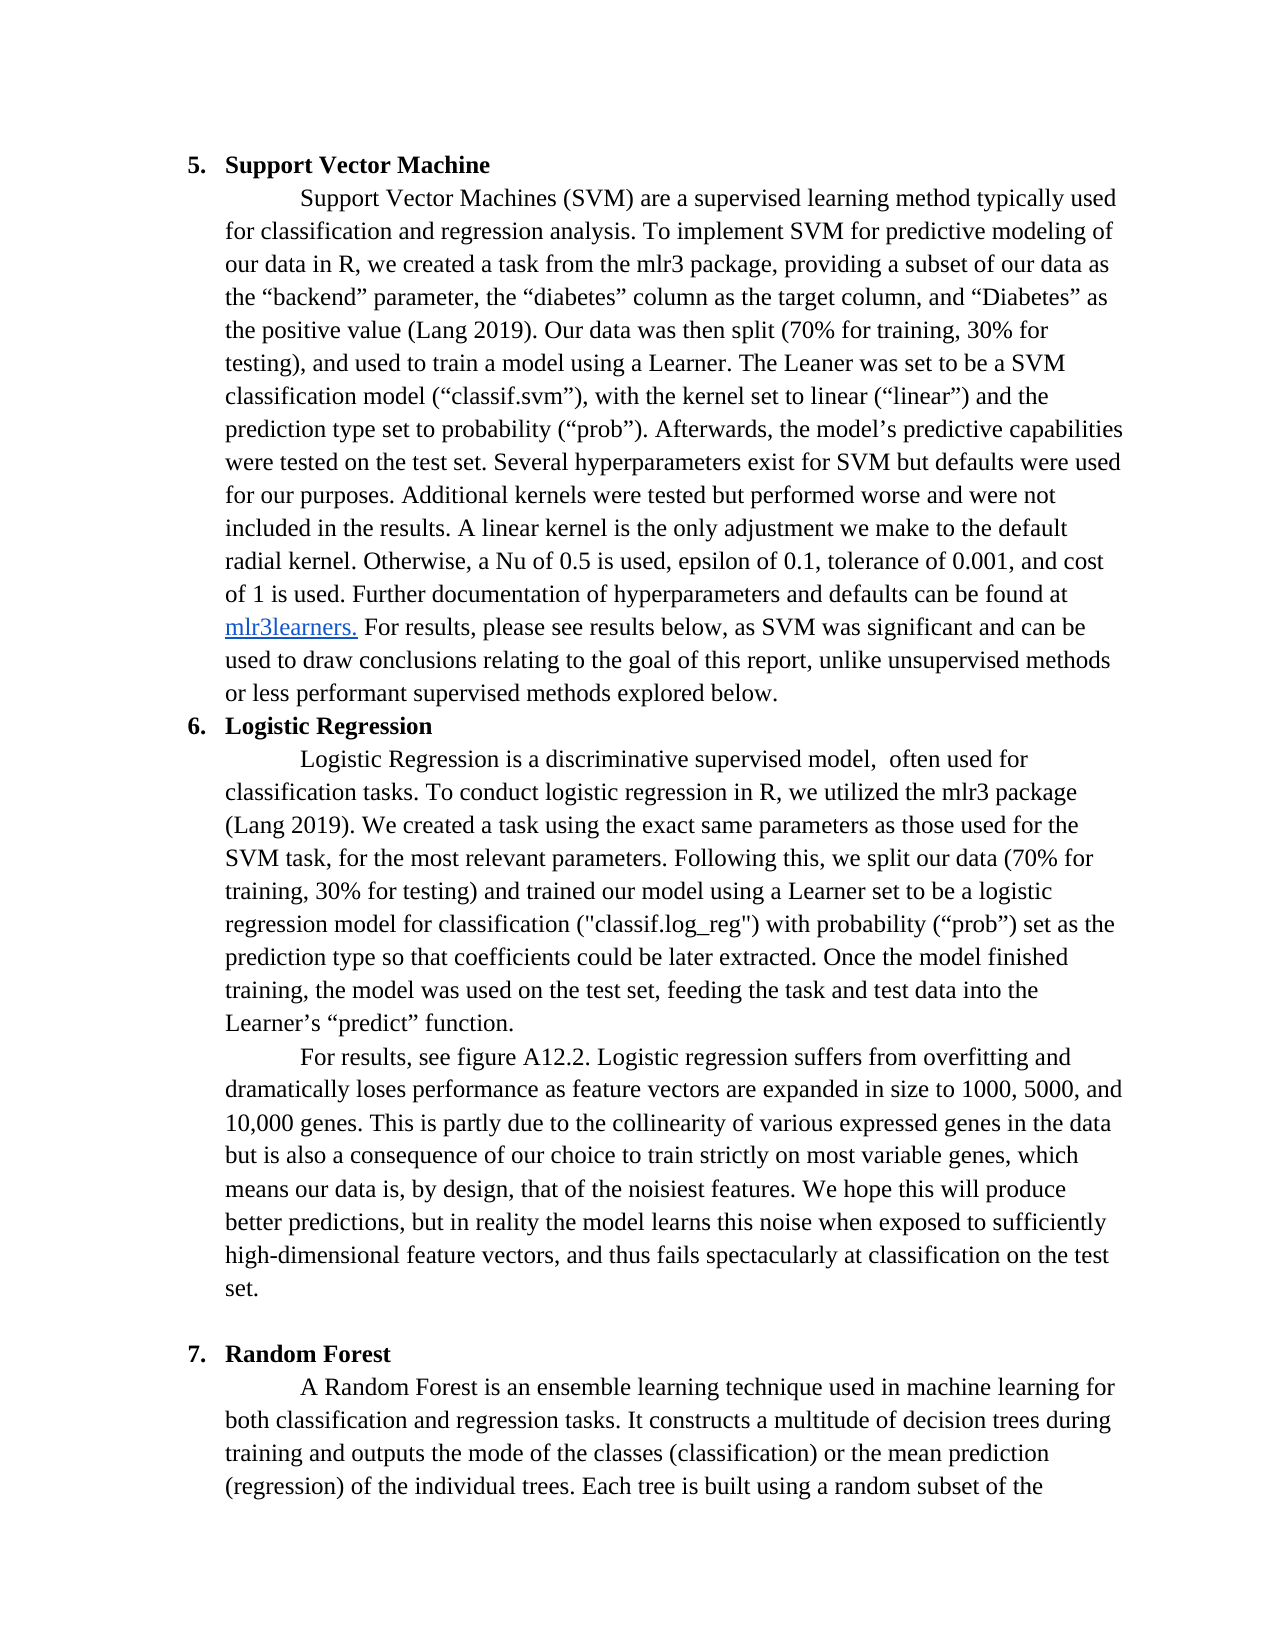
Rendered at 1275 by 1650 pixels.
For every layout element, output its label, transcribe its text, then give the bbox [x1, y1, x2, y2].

text For results, see figure A12.2. Logistic regression suffers from overfitting and dramatically loses performance as feature vectors are expanded in size to 1000, 5000, and 10,000 genes. This is partly due to the collinearity of various expressed genes in the data but is also a consequence of our choice to train strictly on most variable genes, which means our data is, by design, that of the noisiest features. We hope this will produce better predictions, but in reality the model learns this noise when exposed to sufficiently high-dimensional feature vectors, and thus fails spectacularly at classification on the test set. [225, 1042, 1125, 1301]
list Random Forest [187, 1339, 1125, 1367]
list Logistic Regression [187, 711, 1125, 740]
text Support Vector Machines (SVM) are a supervised learning method typically used for classification and regression analysis. To implement SVM for predictive modeling of our data in R, we created a task from the mlr3 package, providing a subset of our data as the “backend” parameter, the “diabetes” column as the target column, and “Diabetes” as the positive value (Lang 2019). Our data was then split (70% for training, 30% for testing), and used to train a model using a Learner. The Leaner was set to be a SVM classification model (“classif.svm”), with the kernel set to linear (“linear”) and the prediction type set to probability (“prob”). Afterwards, the model’s predictive capabilities were tested on the test set. Several hyperparameters exist for SVM but defaults were used for our purposes. Additional kernels were tested but performed worse and were not included in the results. A linear kernel is the only adjustment we make to the default radial kernel. Otherwise, a Nu of 0.5 is used, epsilon of 0.1, tolerance of 0.001, and cost of 1 is used. Further documentation of hyperparameters and defaults can be found at mlr3learners. For results, please see results below, as SVM was significant and can be used to draw conclusions relating to the goal of this report, unlike unsupervised methods or less performant supervised methods explored below. [225, 183, 1125, 707]
list Support Vector Machine [187, 150, 1125, 179]
text Logistic Regression is a discriminative supervised model, often used for classification tasks. To conduct logistic regression in R, we utilized the mlr3 package (Lang 2019). We created a task using the exact same parameters as those used for the SVM task, for the most relevant parameters. Following this, we split our data (70% for training, 30% for testing) and trained our model using a Learner set to be a logistic regression model for classification ("classif.log_reg") with probability (“prob”) set as the prediction type so that coefficients could be later extracted. Once the model finished training, the model was used on the test set, feeding the task and test data into the Learner’s “predict” function. [225, 744, 1125, 1037]
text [225, 1372, 1125, 1499]
